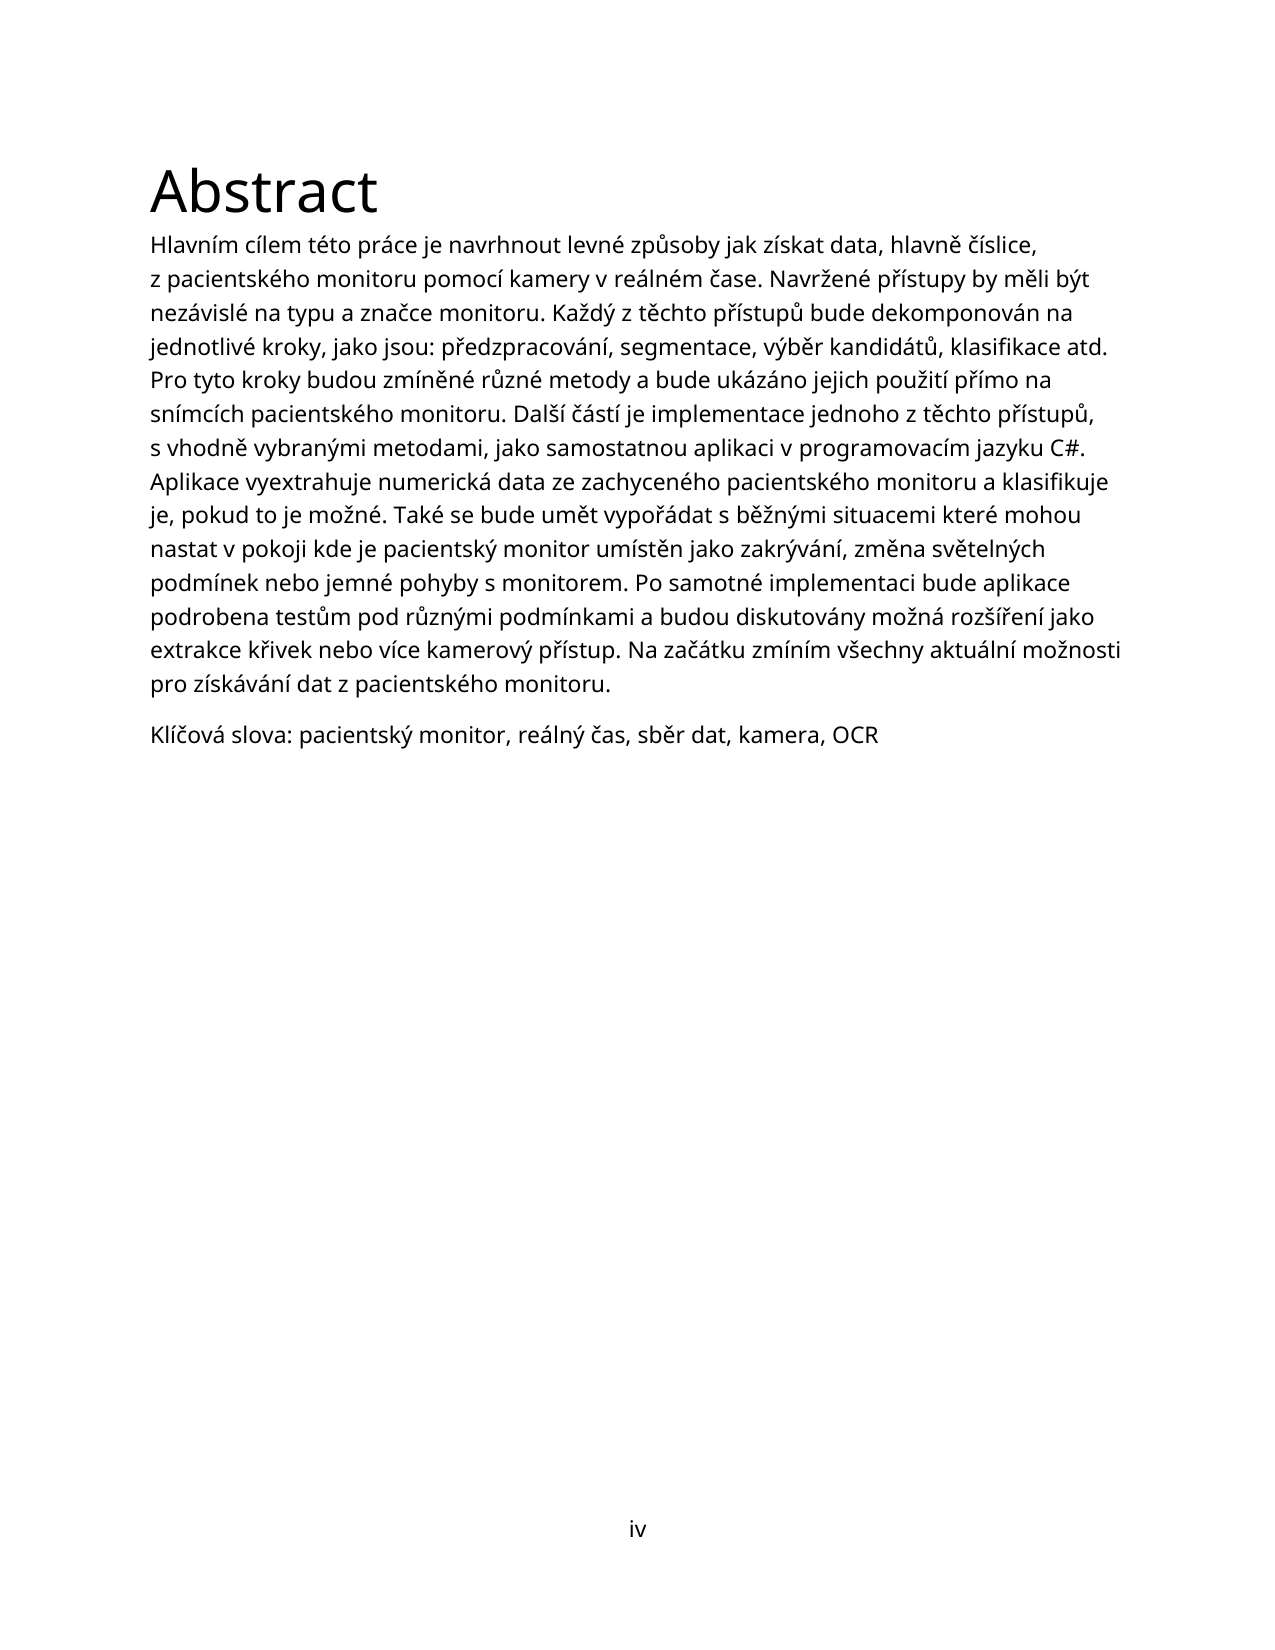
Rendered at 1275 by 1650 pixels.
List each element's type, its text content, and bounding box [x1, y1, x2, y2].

title Abstract [150, 150, 1125, 229]
text Klíčová slova: pacientský monitor, reálný čas, sběr dat, kamera, OCR [150, 719, 1125, 750]
text Hlavním cílem této práce je navrhnout levné způsoby jak získat data, hlavně číslice, z pacientského monitoru pomocí kamery v reálném čase. Navržené přístupy by měli být nezávislé na typu a značce monitoru. Každý z těchto přístupů bude dekomponován na jednotlivé kroky, jako jsou: předzpracování, segmentace, výběr kandidátů, klasifikace atd. Pro tyto kroky budou zmíněné různé metody a bude ukázáno jejich použití přímo na snímcích pacientského monitoru. Další částí je implementace jednoho z těchto přístupů, s vhodně vybranými metodami, jako samostatnou aplikaci v programovacím jazyku C#. Aplikace vyextrahuje numerická data ze zachyceného pacientského monitoru a klasifikuje je, pokud to je možné. Také se bude umět vypořádat s běžnými situacemi které mohou nastat v pokoji kde je pacientský monitor umístěn jako zakrývání, změna světelných podmínek nebo jemné pohyby s monitorem. Po samotné implementaci bude aplikace podrobena testům pod různými podmínkami a budou diskutovány možná rozšíření jako extrakce křivek nebo více kamerový přístup. Na začátku zmíním všechny aktuální možnosti pro získávání dat z pacientského monitoru. [150, 229, 1125, 699]
